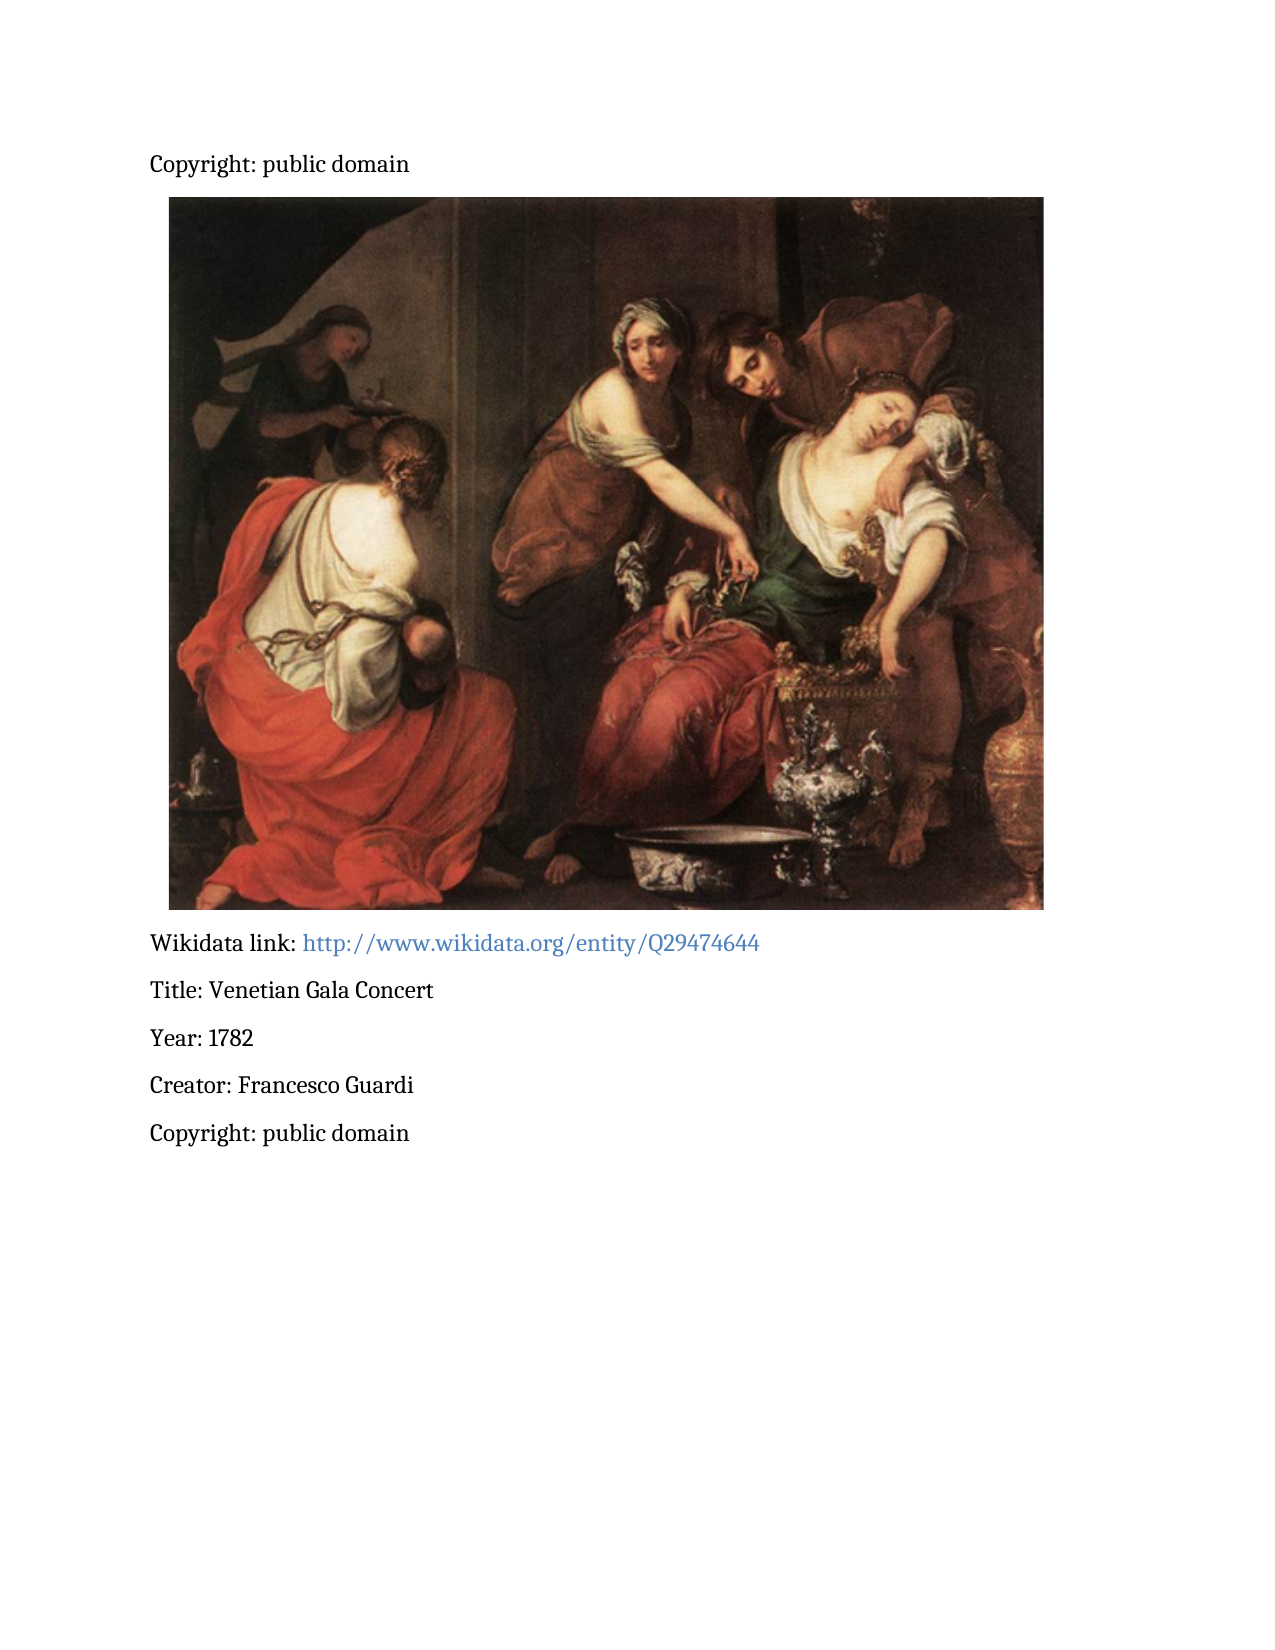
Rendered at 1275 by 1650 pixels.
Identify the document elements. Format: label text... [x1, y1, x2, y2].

picture [168, 197, 1044, 910]
text Wikidata link: http://www.wikidata.org/entity/Q29474644 [150, 928, 1125, 957]
text Copyright: public domain [150, 1118, 1125, 1147]
text Creator: Francesco Guardi [150, 1071, 1125, 1100]
text Title: Venetian Gala Concert [150, 976, 1125, 1005]
text Copyright: public domain [150, 150, 1125, 179]
text Year: 1782 [150, 1023, 1125, 1052]
